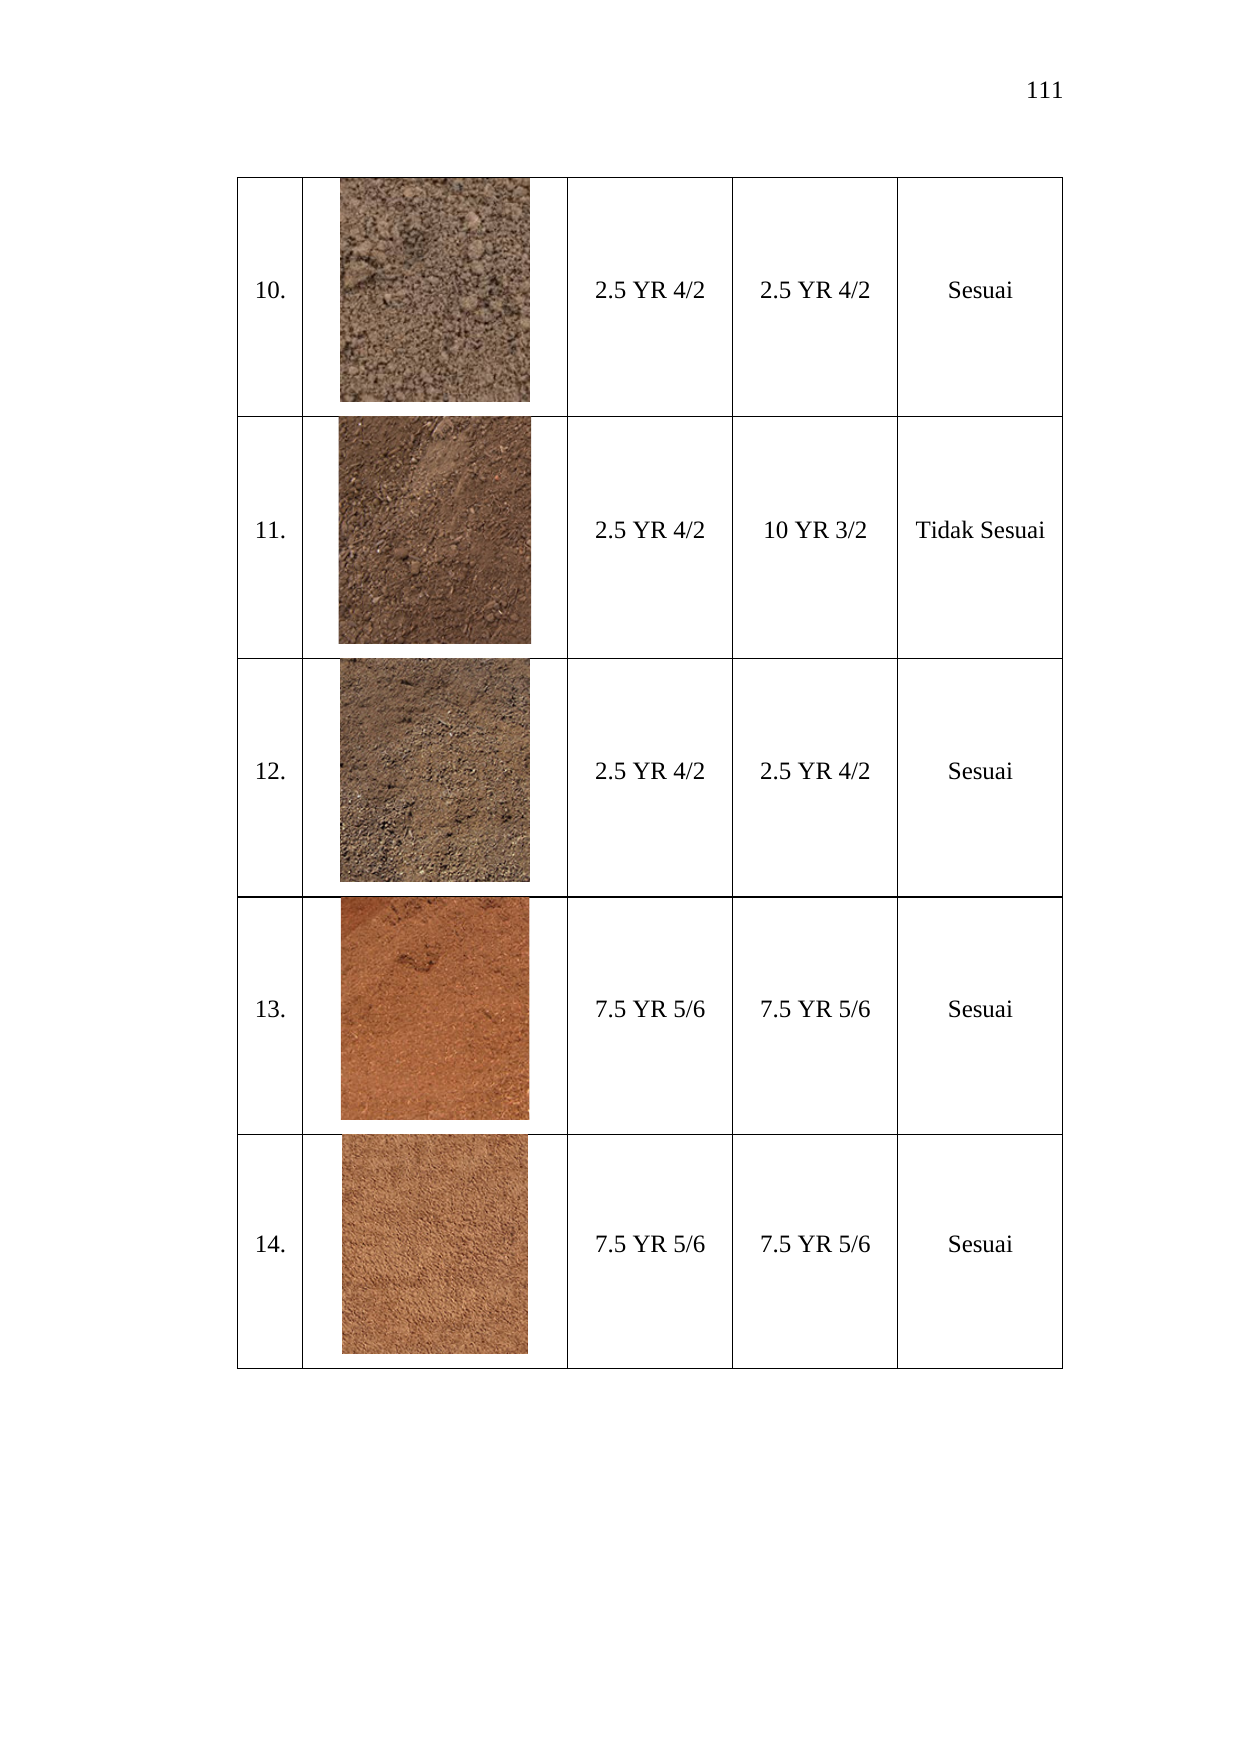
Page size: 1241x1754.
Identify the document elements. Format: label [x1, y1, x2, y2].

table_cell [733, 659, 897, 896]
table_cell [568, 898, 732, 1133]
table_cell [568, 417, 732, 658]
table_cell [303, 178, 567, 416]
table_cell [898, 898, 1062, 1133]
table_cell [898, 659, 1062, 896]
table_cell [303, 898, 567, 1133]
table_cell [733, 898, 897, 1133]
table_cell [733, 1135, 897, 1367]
picture [340, 897, 530, 1120]
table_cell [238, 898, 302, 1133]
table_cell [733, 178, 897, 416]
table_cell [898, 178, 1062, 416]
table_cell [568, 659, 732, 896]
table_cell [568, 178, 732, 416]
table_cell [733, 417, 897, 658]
picture [340, 658, 530, 882]
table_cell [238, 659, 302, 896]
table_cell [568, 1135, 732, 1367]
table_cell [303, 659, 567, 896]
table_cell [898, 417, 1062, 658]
picture [340, 178, 530, 402]
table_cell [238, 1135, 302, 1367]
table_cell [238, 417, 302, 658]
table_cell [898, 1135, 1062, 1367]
picture [342, 1134, 528, 1354]
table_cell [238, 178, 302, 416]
picture [338, 416, 532, 644]
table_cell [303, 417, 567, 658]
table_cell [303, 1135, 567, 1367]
